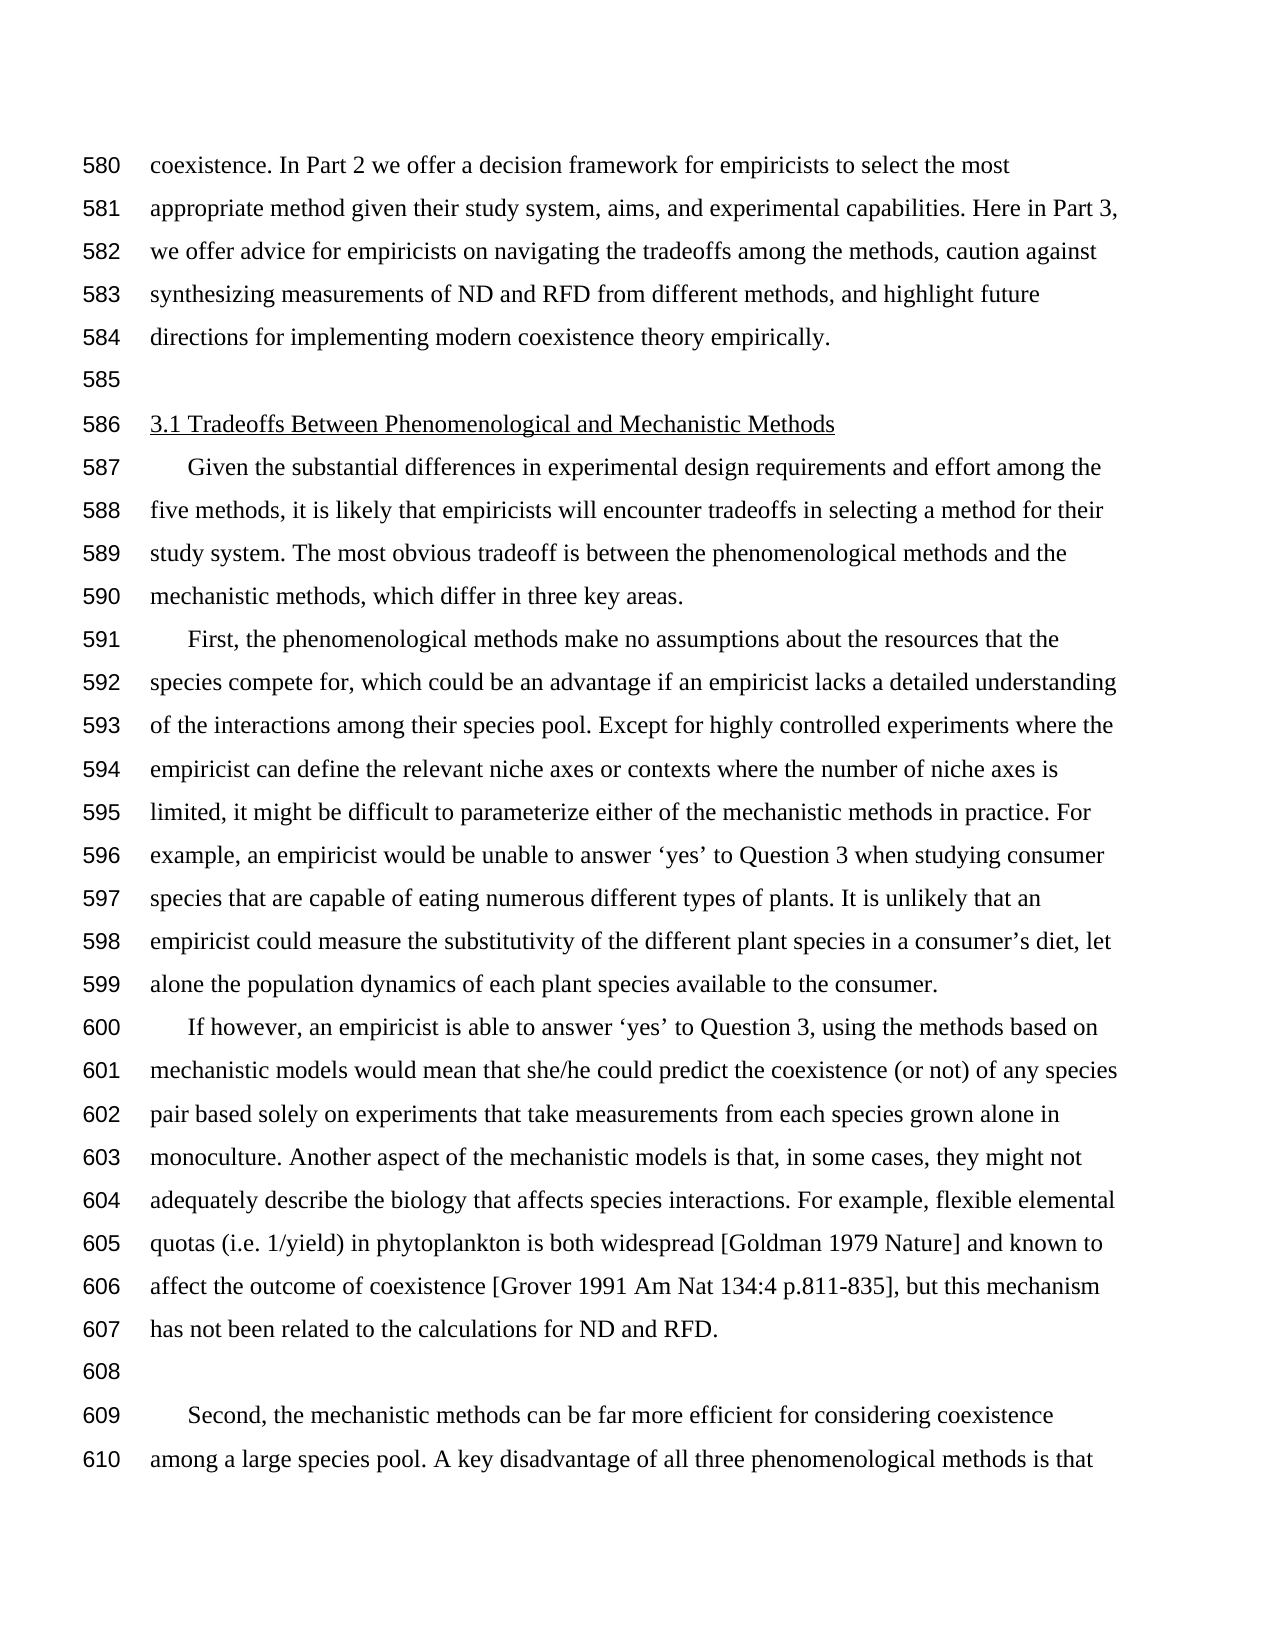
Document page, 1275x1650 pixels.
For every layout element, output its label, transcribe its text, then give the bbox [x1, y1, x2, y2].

text If however, an empiricist is able to answer ‘yes’ to Question 3, using the methods based on mechanistic models would mean that she/he could predict the coexistence (or not) of any species pair based solely on experiments that take measurements from each species grown alone in monoculture. Another aspect of the mechanistic models is that, in some cases, they might not adequately describe the biology that affects species interactions. For example, flexible elemental quotas (i.e. 1/yield) in phytoplankton is both widespread [Goldman 1979 Nature] and known to affect the outcome of coexistence [Grover 1991 Am Nat 134:4 p.811-835], but this mechanism has not been related to the calculations for ND and RFD. [150, 1012, 1125, 1343]
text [150, 1401, 1125, 1472]
text First, the phenomenological methods make no assumptions about the resources that the species compete for, which could be an advantage if an empiricist lacks a detailed understanding of the interactions among their species pool. Except for highly controlled experiments where the empiricist can define the relevant niche axes or contexts where the number of niche axes is limited, it might be difficult to parameterize either of the mechanistic methods in practice. For example, an empiricist would be unable to answer ‘yes’ to Question 3 when studying consumer species that are capable of eating numerous different types of plants. It is unlikely that an empiricist could measure the substitutivity of the different plant species in a consumer’s diet, let alone the population dynamics of each plant species available to the consumer. [150, 624, 1125, 998]
text 3.1 Tradeoffs Between Phenomenological and Mechanistic Methods [150, 409, 1125, 437]
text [150, 150, 1125, 351]
text Given the substantial differences in experimental design requirements and effort among the five methods, it is likely that empiricists will encounter tradeoffs in selecting a method for their study system. The most obvious tradeoff is between the phenomenological methods and the mechanistic methods, which differ in three key areas. [150, 452, 1125, 610]
